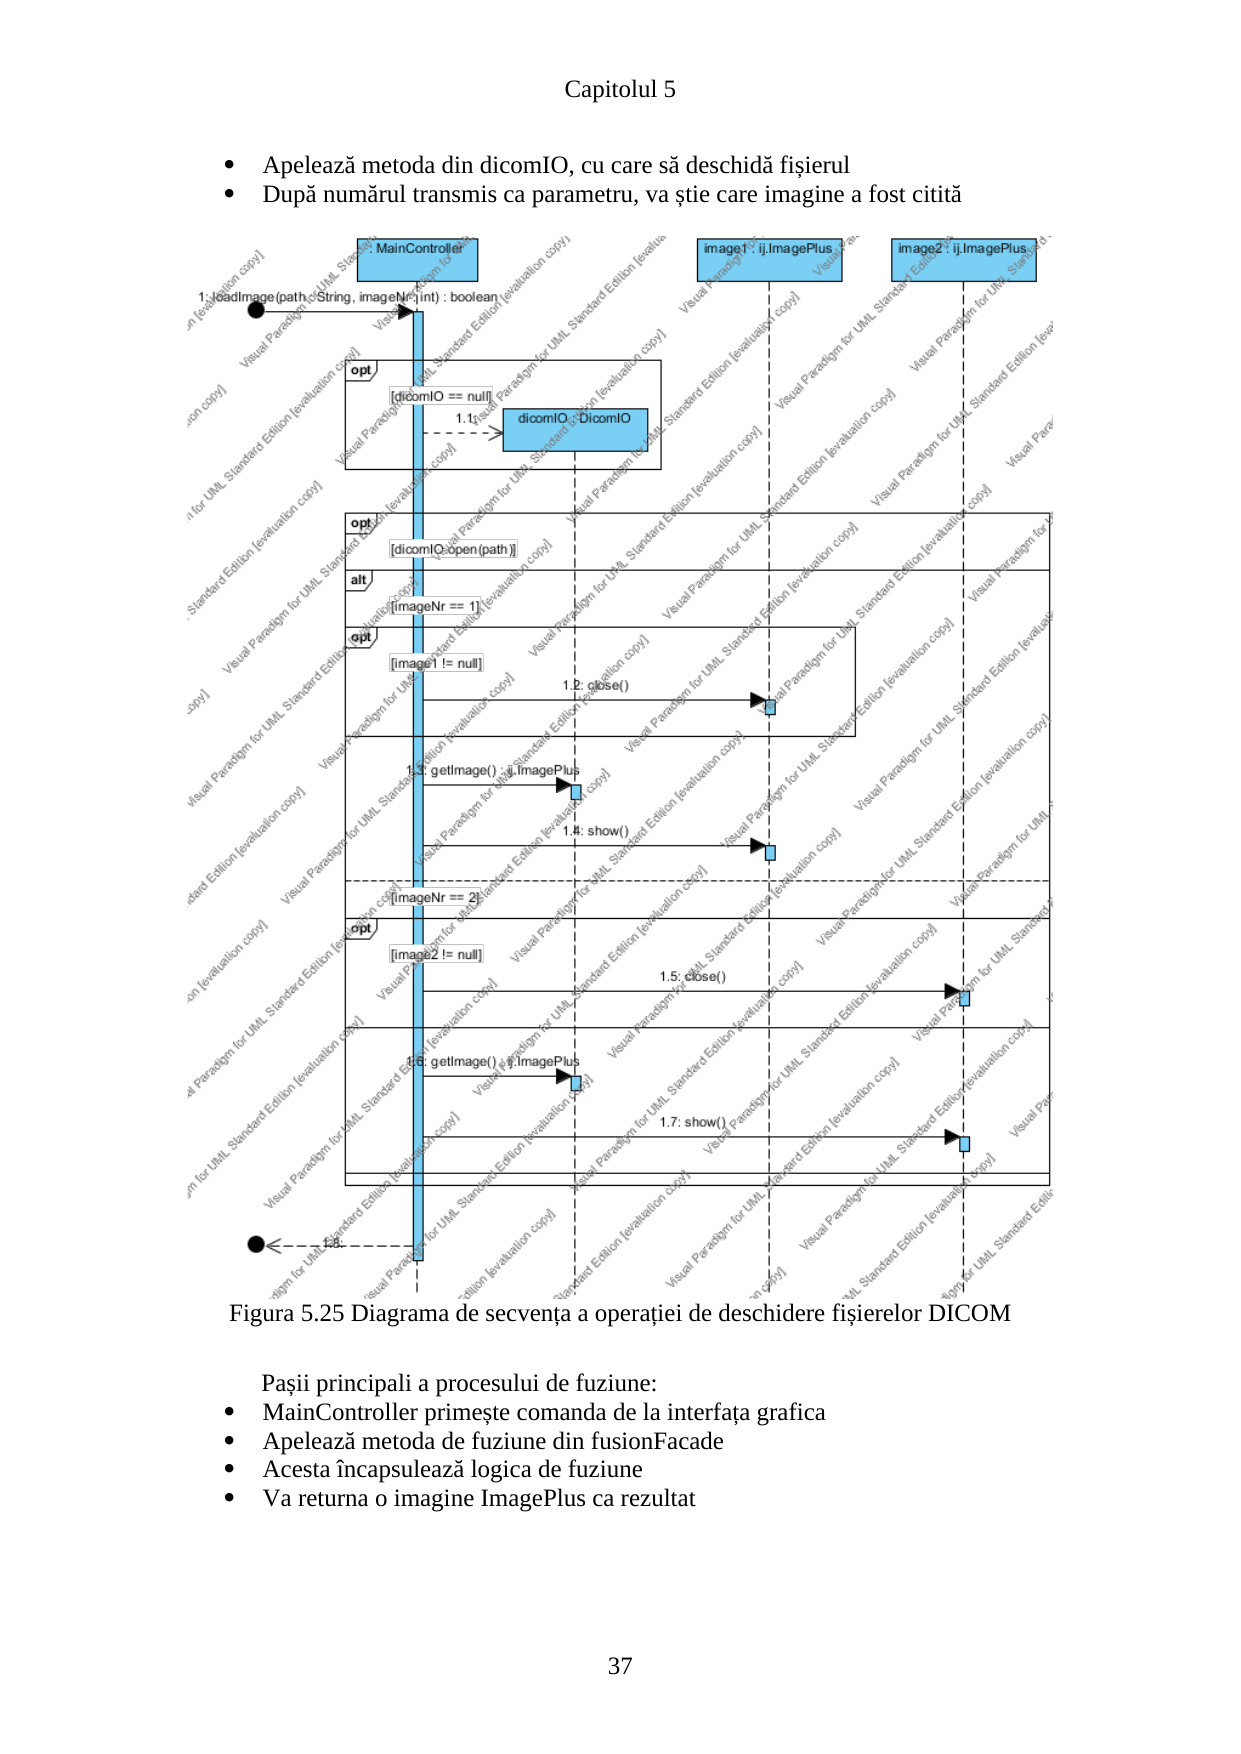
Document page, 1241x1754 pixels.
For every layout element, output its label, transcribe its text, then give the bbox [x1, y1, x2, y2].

list Apelează metoda din dicomIO, cu care să deschidă fișierul [225, 150, 1053, 179]
list MainController primește comanda de la interfața grafica [225, 1397, 1053, 1426]
list După numărul transmis ca parametru, va știe care imagine a fost citită [225, 179, 1053, 207]
list Va returna o imagine ImagePlus ca rezultat [225, 1483, 1053, 1512]
list Acesta încapsulează logica de fuziune [225, 1454, 1053, 1483]
text Pașii principali a procesului de fuziune: [187, 1368, 1053, 1397]
picture [187, 236, 1053, 1299]
list Apelează metoda de fuziune din fusionFacade [225, 1426, 1053, 1454]
